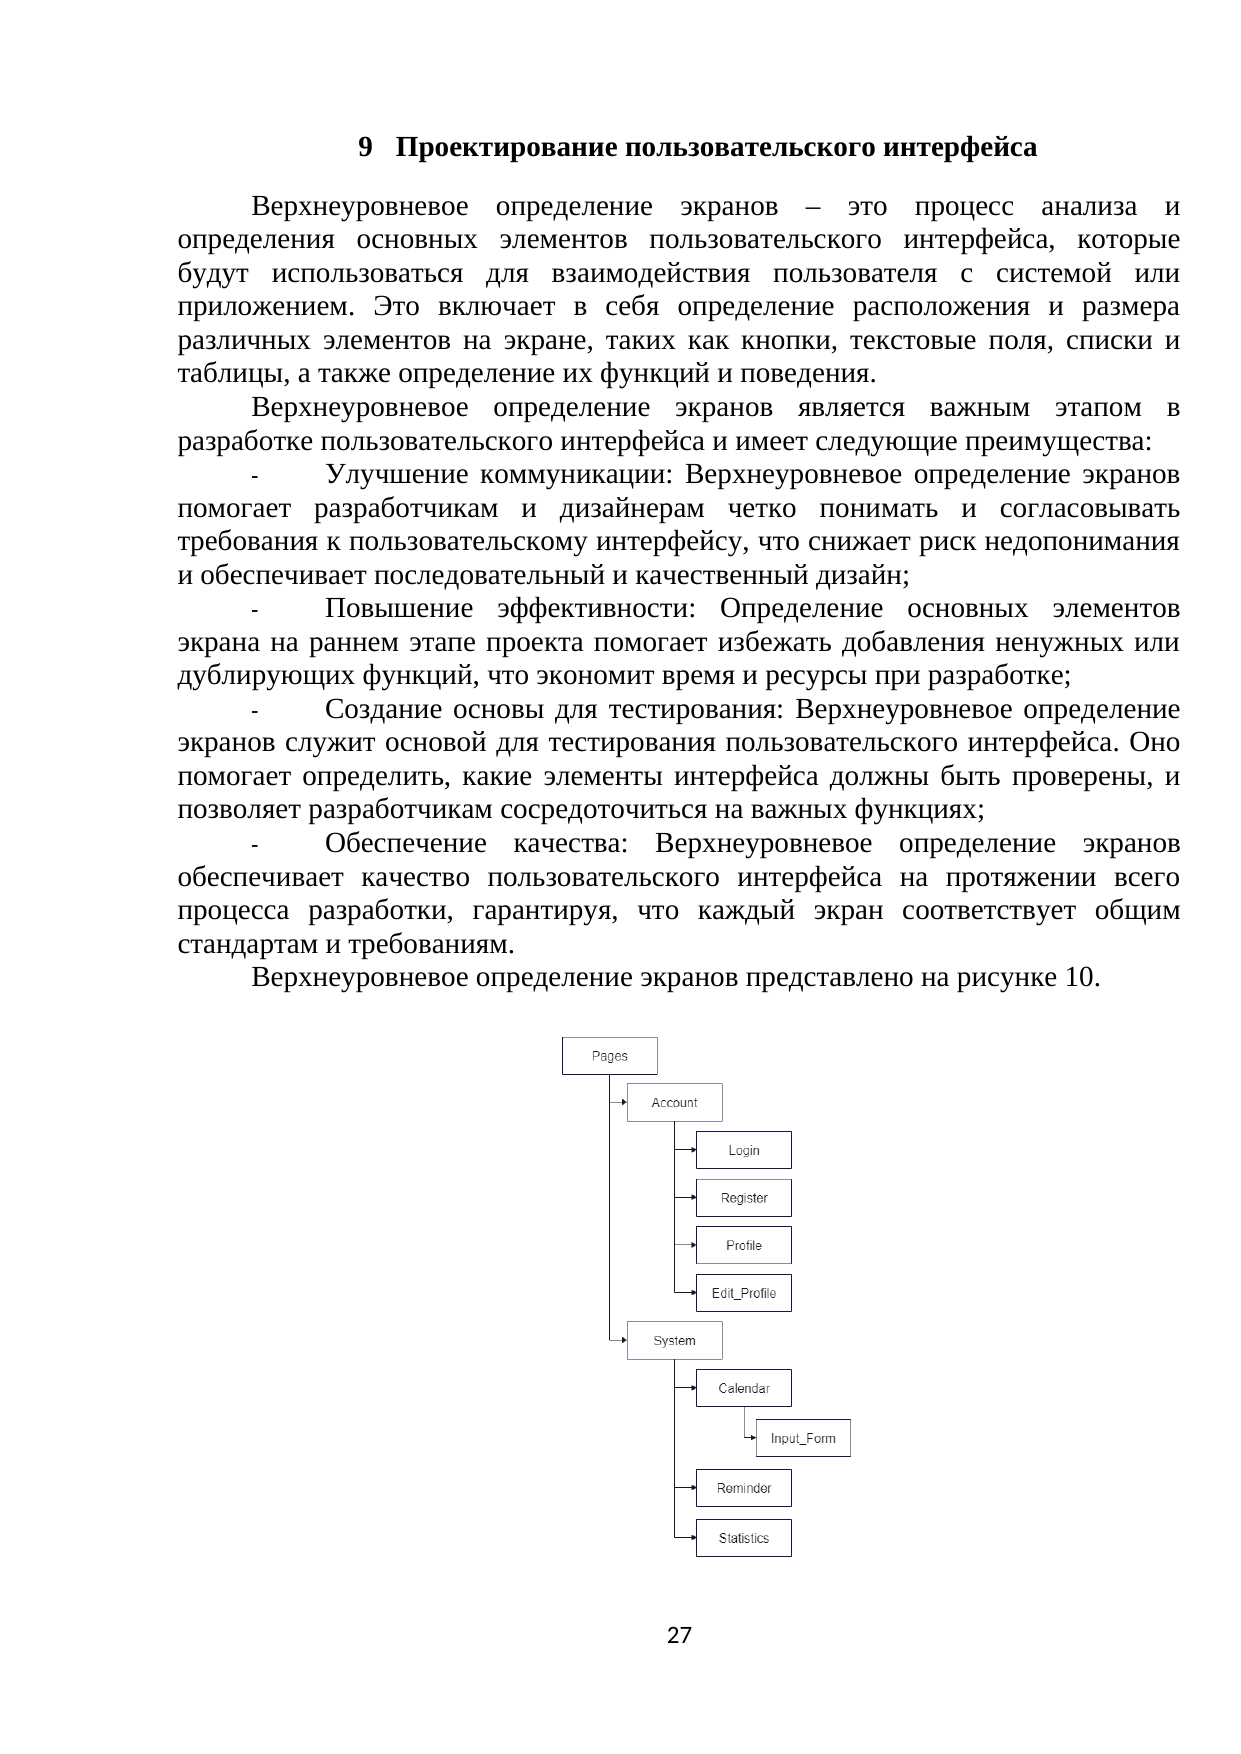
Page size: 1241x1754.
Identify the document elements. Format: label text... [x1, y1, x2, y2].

list Улучшение коммуникации: Верхнеуровневое определение экранов помогает разработчикам и дизайнерам четко понимать и согласовывать требования к пользовательскому интерфейсу, что снижает риск недопонимания и обеспечивает последовательный и качественный дизайн; [177, 456, 1181, 590]
list Повышение эффективности: Определение основных элементов экрана на раннем этапе проекта помогает избежать добавления ненужных или дублирующих функций, что экономит время и ресурсы при разработке; [177, 590, 1181, 691]
text Верхнеуровневое определение экранов представлено на рисунке 10. [177, 959, 1181, 993]
subtitle Проектирование пользовательского интерфейса [215, 129, 1181, 163]
text Верхнеуровневое определение экранов является важным этапом в разработке пользовательского интерфейса и имеет следующие преимущества: [177, 389, 1181, 456]
text Верхнеуровневое определение экранов – это процесс анализа и определения основных элементов пользовательского интерфейса, которые будут использоваться для взаимодействия пользователя с системой или приложением. Это включает в себя определение расположения и размера различных элементов на экране, таких как кнопки, текстовые поля, списки и таблицы, а также определение их функций и поведения. [177, 188, 1181, 389]
list Обеспечение качества: Верхнеуровневое определение экранов обеспечивает качество пользовательского интерфейса на протяжении всего процесса разработки, гарантируя, что каждый экран соответствует общим стандартам и требованиям. [177, 825, 1181, 959]
list Создание основы для тестирования: Верхнеуровневое определение экранов служит основой для тестирования пользовательского интерфейса. Оно помогает определить, какие элементы интерфейса должны быть проверены, и позволяет разработчикам сосредоточиться на важных функциях; [177, 691, 1181, 825]
picture [541, 1026, 892, 1574]
